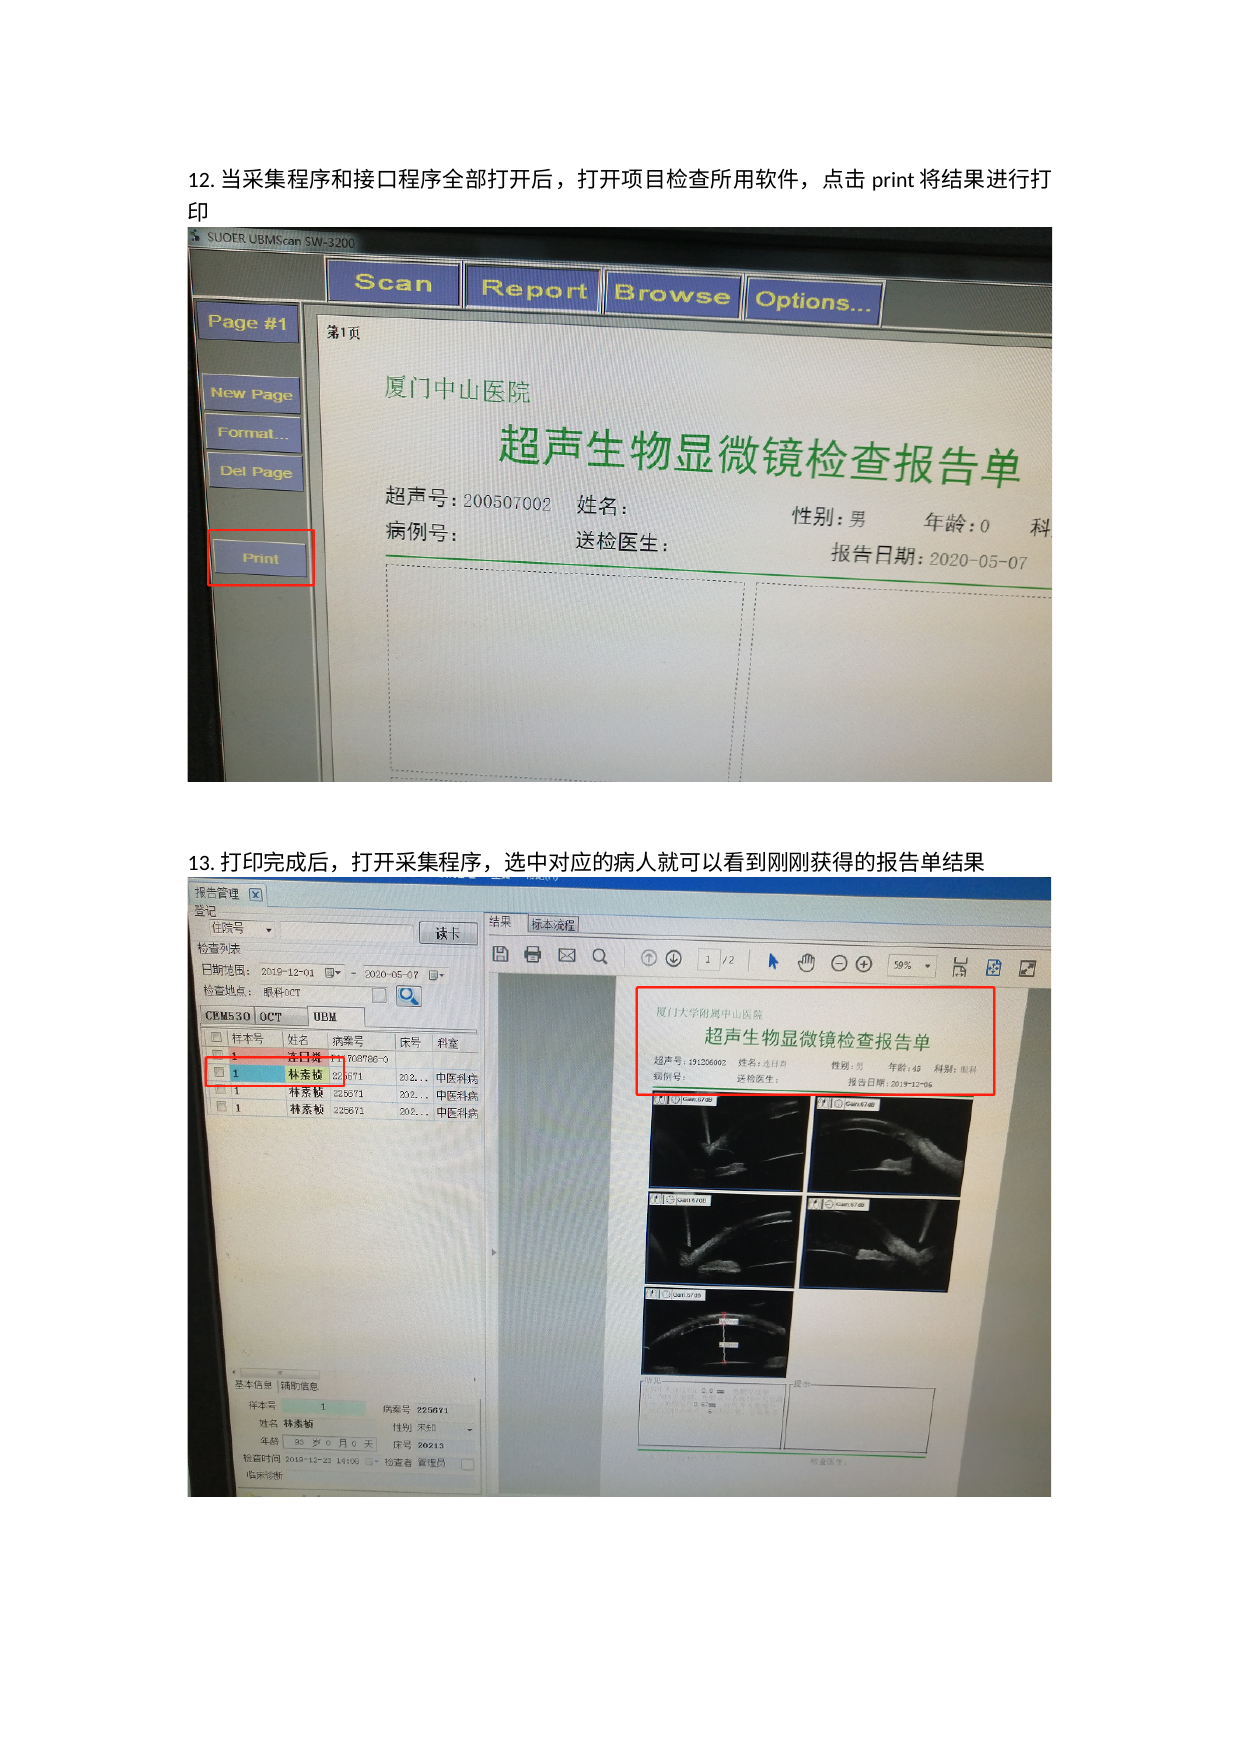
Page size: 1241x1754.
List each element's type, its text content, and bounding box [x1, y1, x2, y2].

list 打印完成后，打开采集程序，选中对应的病人就可以看到刚刚获得的报告单结果 [187, 844, 1053, 877]
picture [187, 227, 1053, 782]
picture [187, 877, 1052, 1497]
list 当采集程序和接口程序全部打开后，打开项目检查所用软件，点击print将结果进行打印 [187, 162, 1053, 227]
